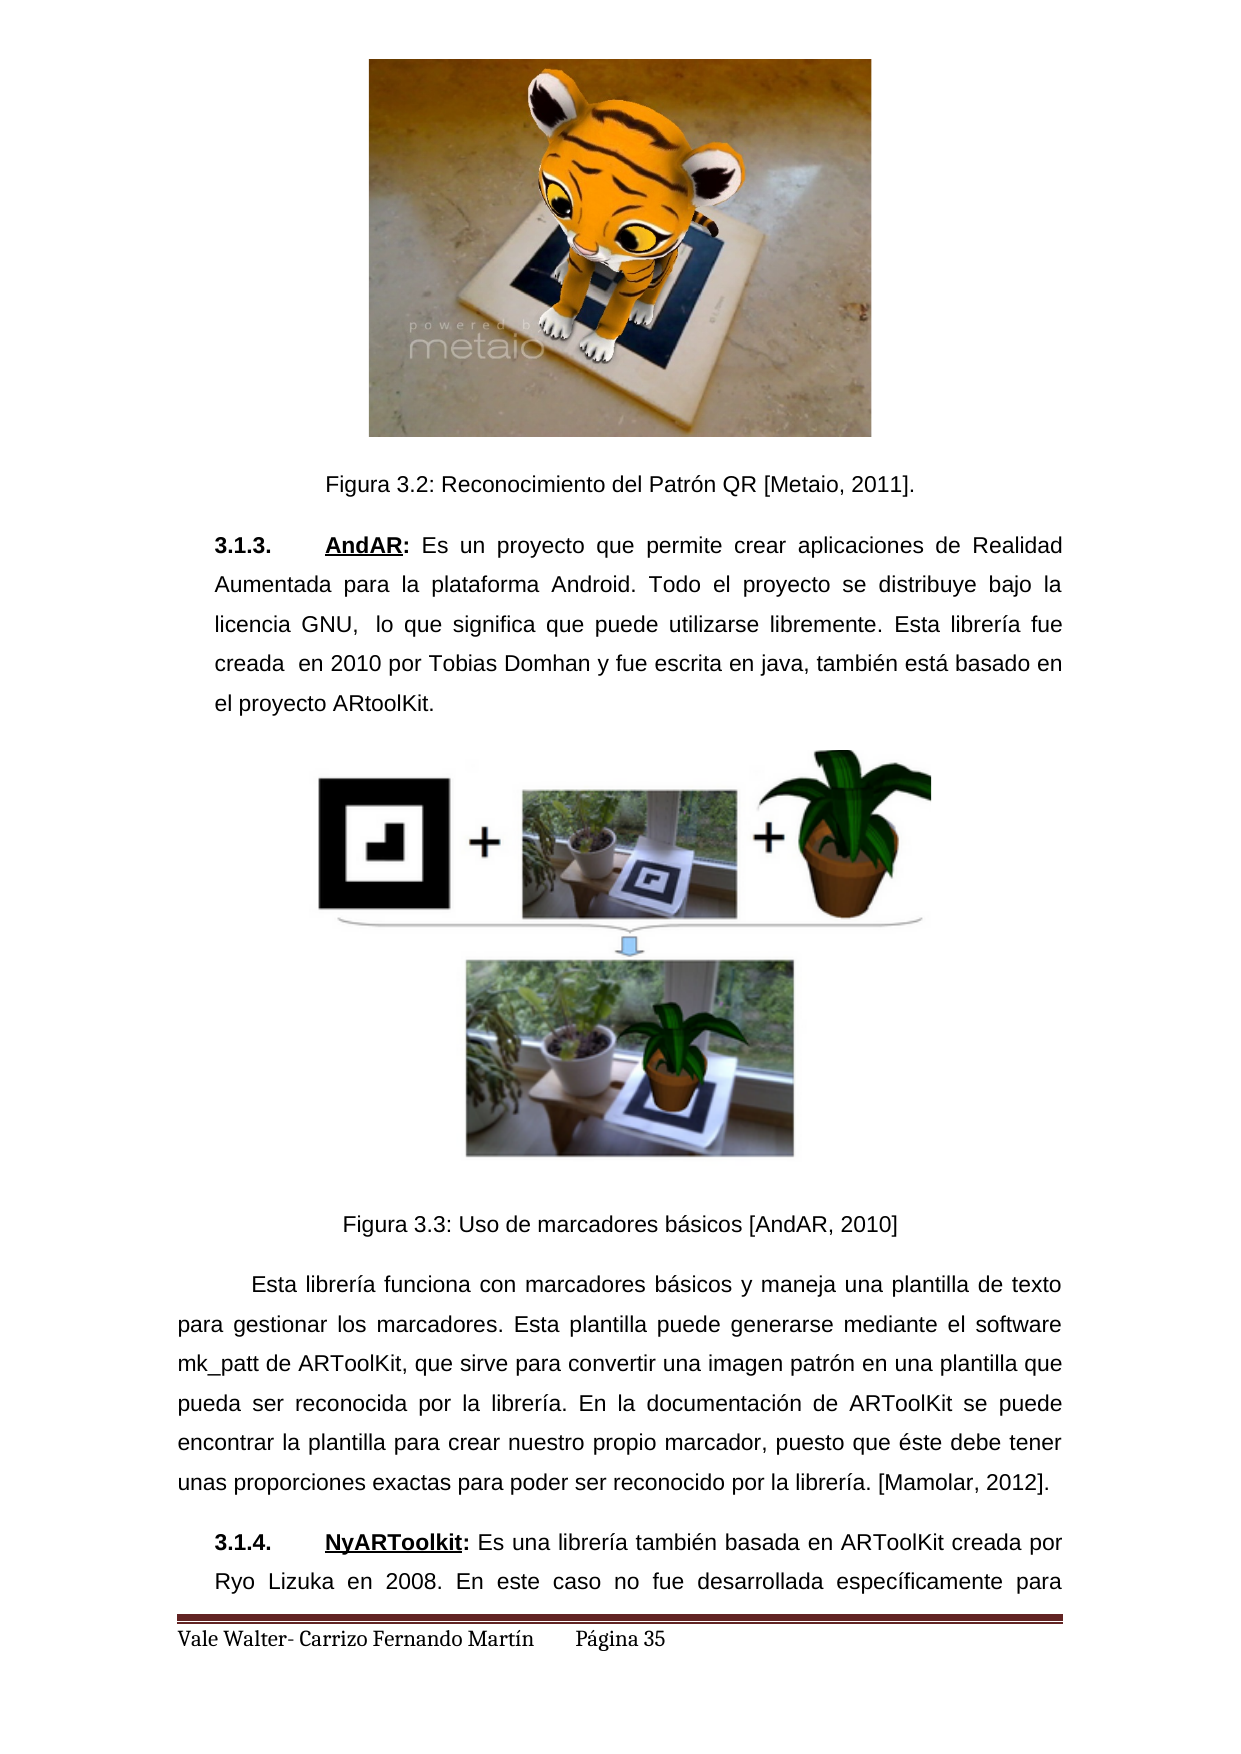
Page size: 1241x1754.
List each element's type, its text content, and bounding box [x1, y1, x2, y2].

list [214, 1529, 1063, 1594]
text Figura 3.3: Uso de marcadores básicos [AndAR, 2010] [177, 1211, 755, 1237]
text Esta librería funciona con marcadores básicos y maneja una plantilla de texto para gestionar los marcadores. Esta plantilla puede generarse mediante el software mk_patt de ARToolKit, que sirve para convertir una imagen patrón en una plantilla que pueda ser reconocida por la librería. En la documentación de ARToolKit se puede encontrar la plantilla para crear nuestro propio marcador, puesto que éste debe tener unas proporciones exactas para poder ser reconocido por la librería. [Mamolar, 2012]. [177, 1271, 1063, 1495]
picture [368, 59, 872, 437]
text Figura 3.2: Reconocimiento del Patrón QR [Metaio, 2011]. [838, 471, 1063, 498]
text Figura 3.2: Reconocimiento del Patrón QR [Metaio, 2011]. [177, 471, 770, 498]
picture [308, 750, 932, 1176]
list AndAR: Es un proyecto que permite crear aplicaciones de Realidad Aumentada para la plataforma Android. Todo el proyecto se distribuye bajo la licencia GNU, lo que significa que puede utilizarse libremente. Esta librería fue creada en 2010 por Tobias Domhan y fue escrita en java, también está basado en el proyecto ARtoolKit. [214, 532, 1063, 716]
text Figura 3.3: Uso de marcadores básicos [AndAR, 2010] [828, 1211, 1063, 1237]
